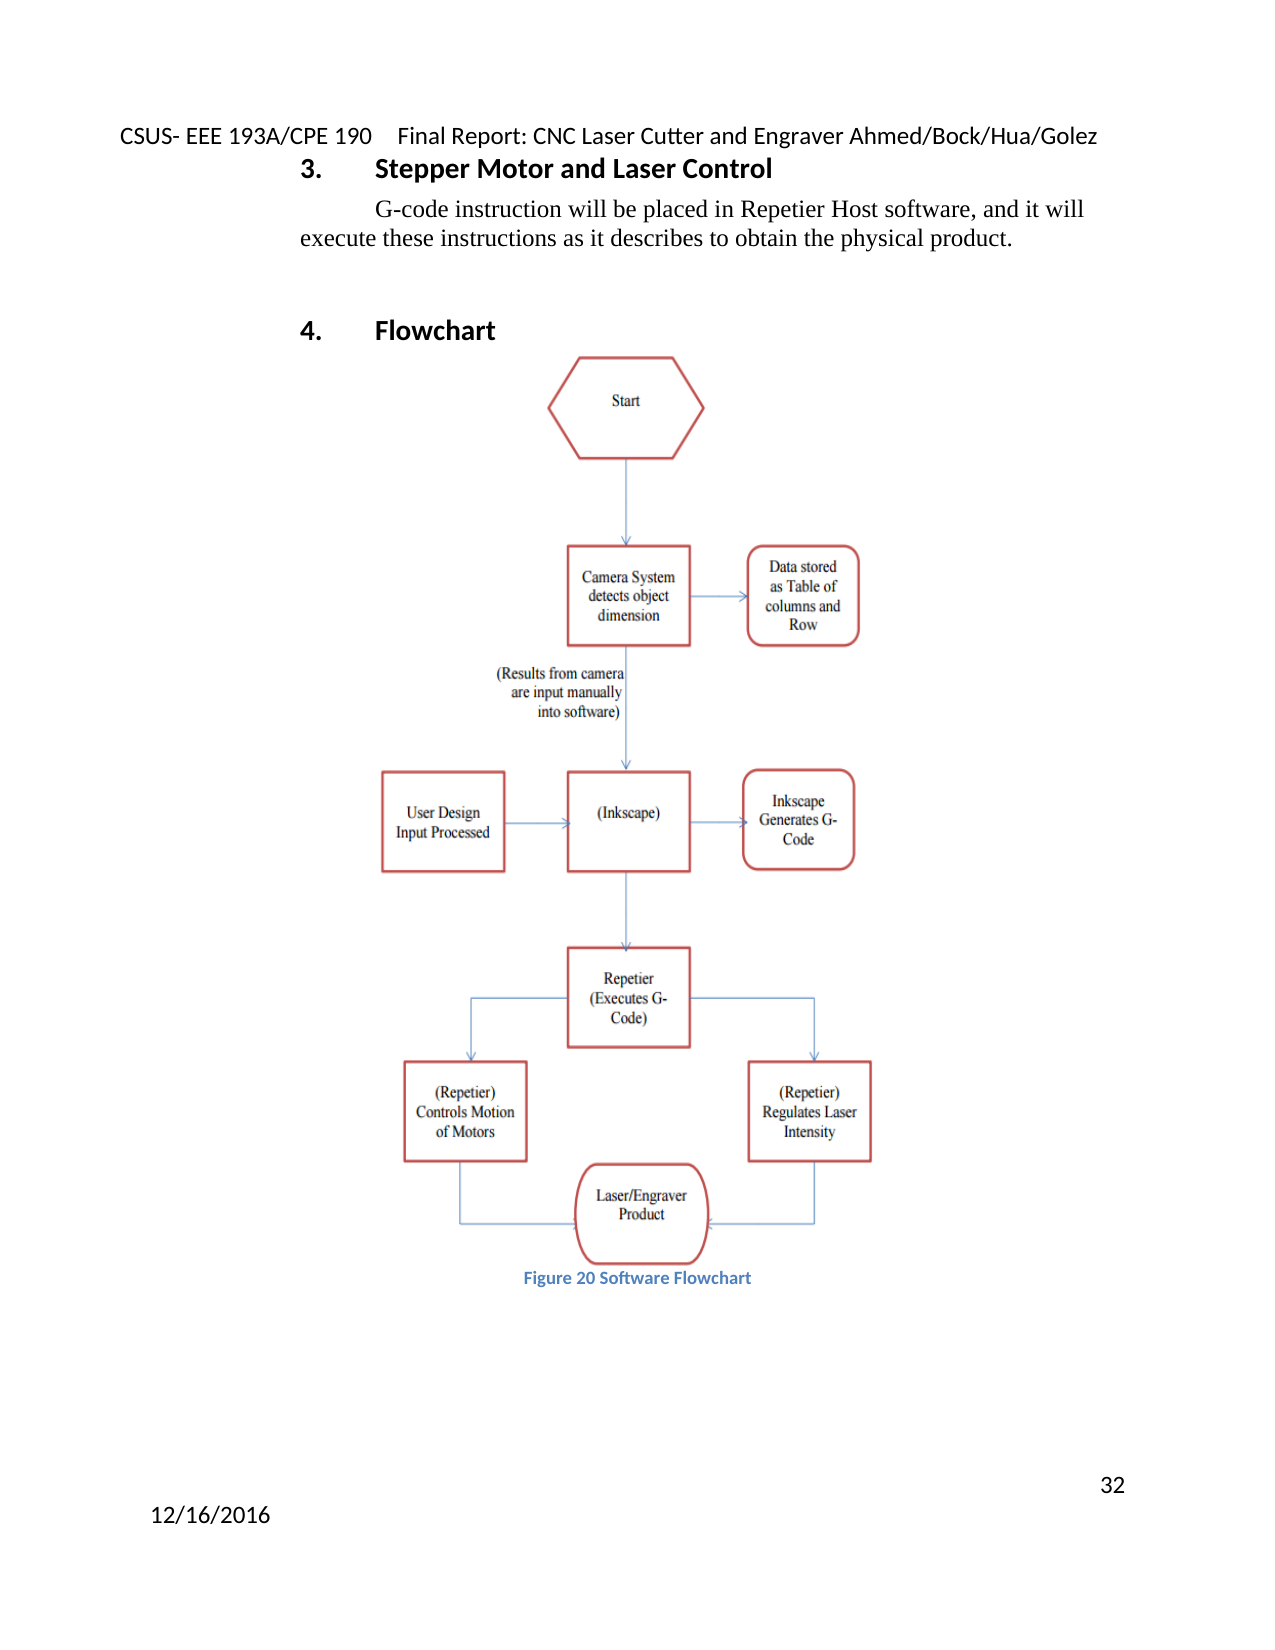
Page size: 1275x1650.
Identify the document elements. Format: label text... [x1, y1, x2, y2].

text G-code instruction will be placed in Repetier Host software, and it will execute these instructions as it describes to obtain the physical product. [300, 194, 1125, 252]
picture [364, 355, 911, 1267]
subtitle Stepper Motor and Laser Control [300, 151, 1125, 186]
text Figure 20 Software Flowchart [150, 1267, 1125, 1289]
subtitle Flowchart [300, 312, 1125, 347]
